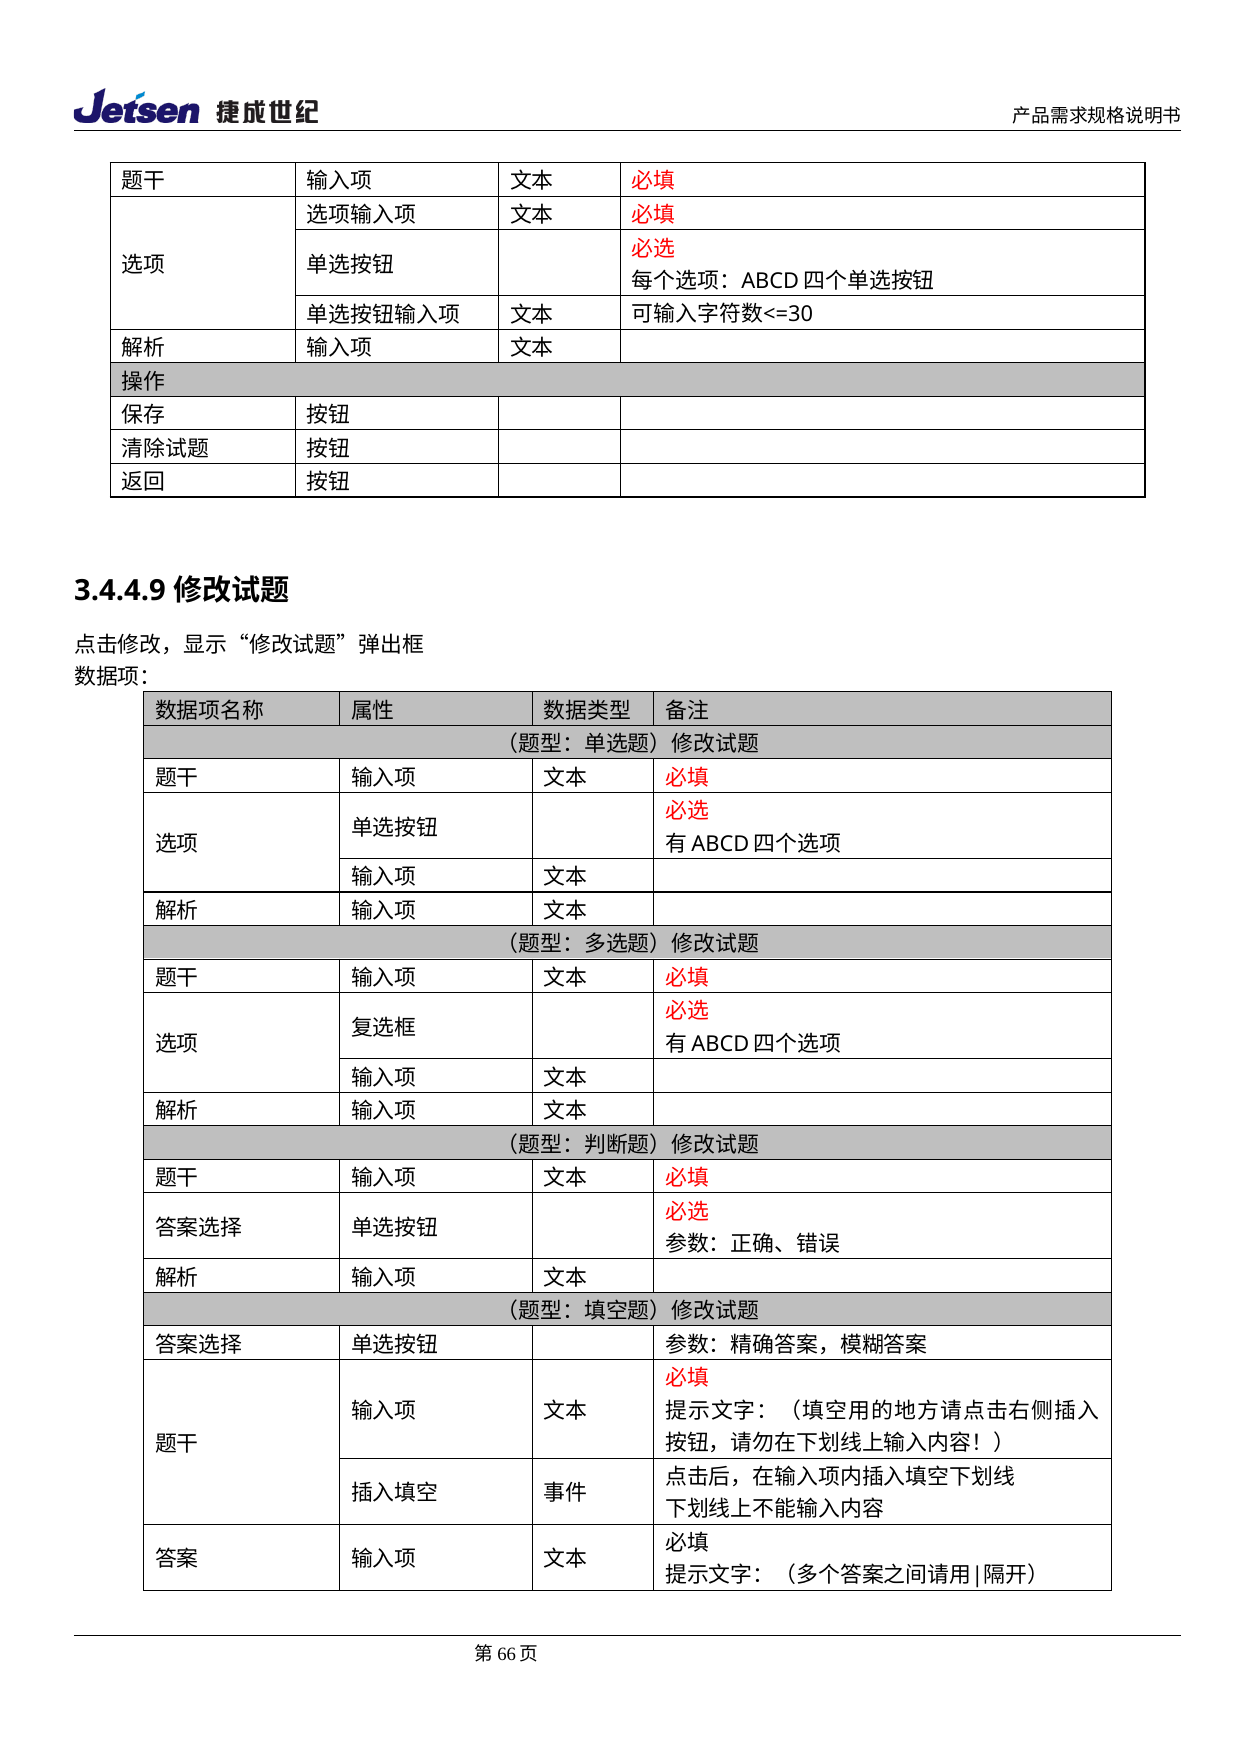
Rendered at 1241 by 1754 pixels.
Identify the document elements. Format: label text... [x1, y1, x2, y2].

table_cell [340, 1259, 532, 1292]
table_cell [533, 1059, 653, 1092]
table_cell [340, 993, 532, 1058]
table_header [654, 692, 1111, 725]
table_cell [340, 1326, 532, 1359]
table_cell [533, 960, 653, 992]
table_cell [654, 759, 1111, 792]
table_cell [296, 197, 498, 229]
text 点击修改，显示“修改试题”弹出框 [74, 626, 1181, 659]
text 数据项： [74, 659, 1181, 691]
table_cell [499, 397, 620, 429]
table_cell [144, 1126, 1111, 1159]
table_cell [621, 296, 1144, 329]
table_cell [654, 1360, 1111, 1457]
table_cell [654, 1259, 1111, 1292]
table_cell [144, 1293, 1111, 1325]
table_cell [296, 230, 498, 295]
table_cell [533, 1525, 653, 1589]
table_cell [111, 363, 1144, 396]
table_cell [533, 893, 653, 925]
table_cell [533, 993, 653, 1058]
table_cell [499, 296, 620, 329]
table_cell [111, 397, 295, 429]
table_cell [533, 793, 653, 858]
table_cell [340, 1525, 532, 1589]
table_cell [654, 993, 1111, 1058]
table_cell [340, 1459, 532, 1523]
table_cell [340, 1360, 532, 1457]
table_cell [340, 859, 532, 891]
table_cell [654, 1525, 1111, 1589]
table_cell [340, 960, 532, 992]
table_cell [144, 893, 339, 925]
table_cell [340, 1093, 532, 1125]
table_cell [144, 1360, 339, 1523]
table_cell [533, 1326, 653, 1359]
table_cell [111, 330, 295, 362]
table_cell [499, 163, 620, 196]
picture [73, 88, 318, 123]
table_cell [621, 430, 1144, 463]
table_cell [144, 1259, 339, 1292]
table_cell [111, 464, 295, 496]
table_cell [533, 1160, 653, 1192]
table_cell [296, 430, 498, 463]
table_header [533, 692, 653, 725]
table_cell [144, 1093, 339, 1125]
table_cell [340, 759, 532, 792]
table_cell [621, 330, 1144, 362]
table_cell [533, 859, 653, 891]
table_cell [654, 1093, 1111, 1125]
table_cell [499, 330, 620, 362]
subtitle 3.4.4.9 修改试题 [74, 555, 1181, 620]
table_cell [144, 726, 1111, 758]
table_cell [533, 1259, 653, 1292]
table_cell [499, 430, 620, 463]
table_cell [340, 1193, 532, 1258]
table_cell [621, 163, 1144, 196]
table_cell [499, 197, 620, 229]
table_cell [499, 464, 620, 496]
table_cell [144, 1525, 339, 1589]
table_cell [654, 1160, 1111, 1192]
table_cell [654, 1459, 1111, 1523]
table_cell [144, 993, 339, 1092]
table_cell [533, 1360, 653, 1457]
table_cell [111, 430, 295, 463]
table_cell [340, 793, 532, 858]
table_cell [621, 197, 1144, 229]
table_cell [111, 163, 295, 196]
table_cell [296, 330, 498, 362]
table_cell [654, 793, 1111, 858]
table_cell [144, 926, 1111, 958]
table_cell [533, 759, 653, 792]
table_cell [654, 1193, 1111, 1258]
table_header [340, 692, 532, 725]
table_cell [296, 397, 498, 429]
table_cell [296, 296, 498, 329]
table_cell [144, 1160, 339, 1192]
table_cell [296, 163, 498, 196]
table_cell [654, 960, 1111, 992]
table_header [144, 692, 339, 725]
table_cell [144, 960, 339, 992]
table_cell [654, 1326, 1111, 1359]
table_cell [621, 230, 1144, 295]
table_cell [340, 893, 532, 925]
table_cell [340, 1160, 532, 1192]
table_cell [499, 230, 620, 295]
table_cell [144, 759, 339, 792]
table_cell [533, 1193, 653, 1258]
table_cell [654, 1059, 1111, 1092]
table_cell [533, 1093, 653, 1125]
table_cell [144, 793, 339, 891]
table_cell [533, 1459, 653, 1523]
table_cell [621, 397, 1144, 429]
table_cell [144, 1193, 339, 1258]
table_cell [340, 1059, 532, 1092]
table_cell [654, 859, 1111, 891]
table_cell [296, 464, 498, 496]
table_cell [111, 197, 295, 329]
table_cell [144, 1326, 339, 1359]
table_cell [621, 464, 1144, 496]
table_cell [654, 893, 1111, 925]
